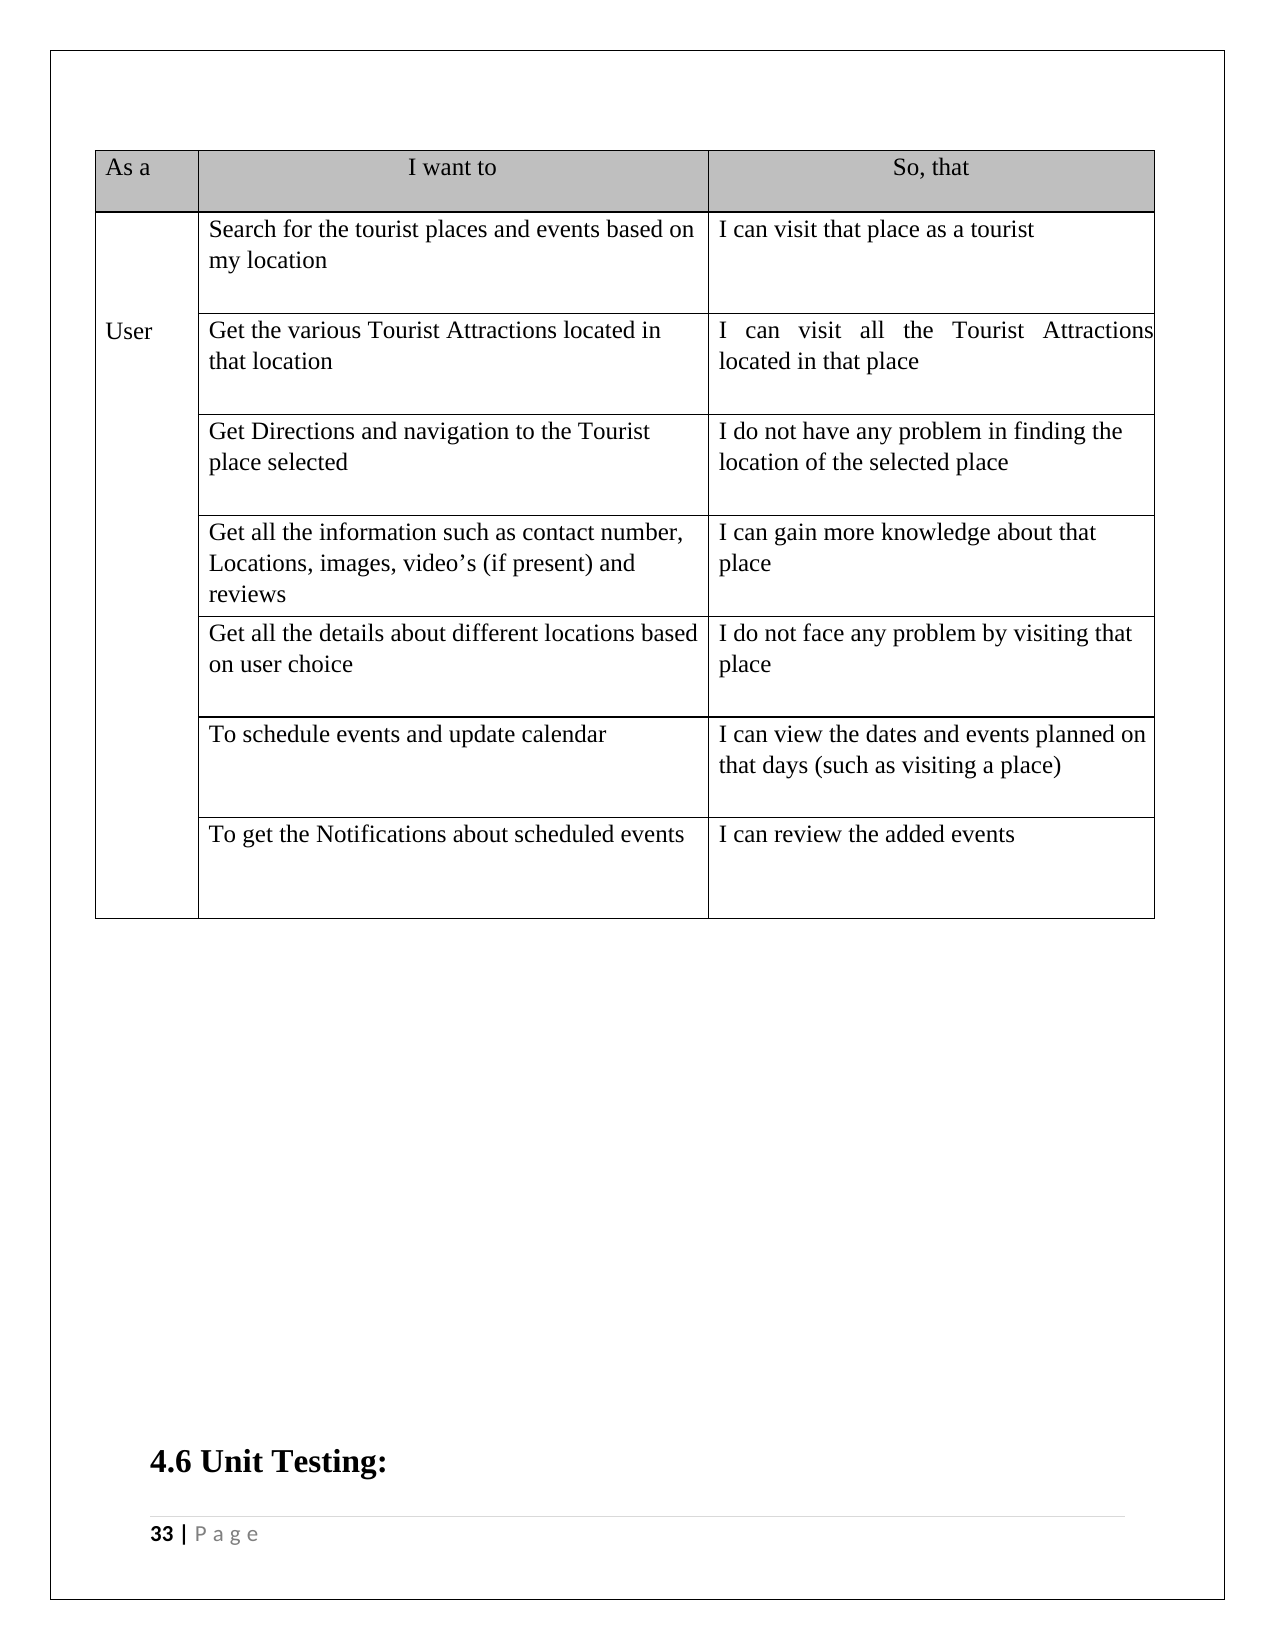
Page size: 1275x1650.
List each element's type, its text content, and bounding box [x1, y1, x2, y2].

table_cell To get the Notifications about scheduled events [199, 818, 708, 918]
table_header So, that [709, 151, 1154, 211]
table_cell I do not have any problem in finding the location of the selected place [709, 415, 1154, 514]
table_cell Search for the tourist places and events based on my location [199, 213, 708, 312]
table_cell Get the various Tourist Attractions located in that location [199, 314, 708, 414]
table_cell To schedule events and update calendar [199, 718, 708, 817]
table_cell I can visit that place as a tourist [709, 213, 1154, 312]
table_cell I can visit all the Tourist Attractions located in that place [709, 314, 1154, 414]
table_cell Get all the information such as contact number, Locations, images, video’s (if present) and reviews [199, 516, 708, 616]
table_cell I can gain more knowledge about that place [709, 516, 1154, 616]
table_cell Get Directions and navigation to the Tourist place selected [199, 415, 708, 514]
text 4.6 Unit Testing: [150, 1441, 1125, 1480]
table_cell I can review the added events [709, 818, 1154, 918]
table_cell User [96, 213, 198, 918]
table_header I want to [199, 151, 708, 211]
table_cell I do not face any problem by visiting that place [709, 617, 1154, 716]
table_cell I can view the dates and events planned on that days (such as visiting a place) [709, 718, 1154, 817]
table_header As a [96, 151, 198, 211]
table_cell Get all the details about different locations based on user choice [199, 617, 708, 716]
